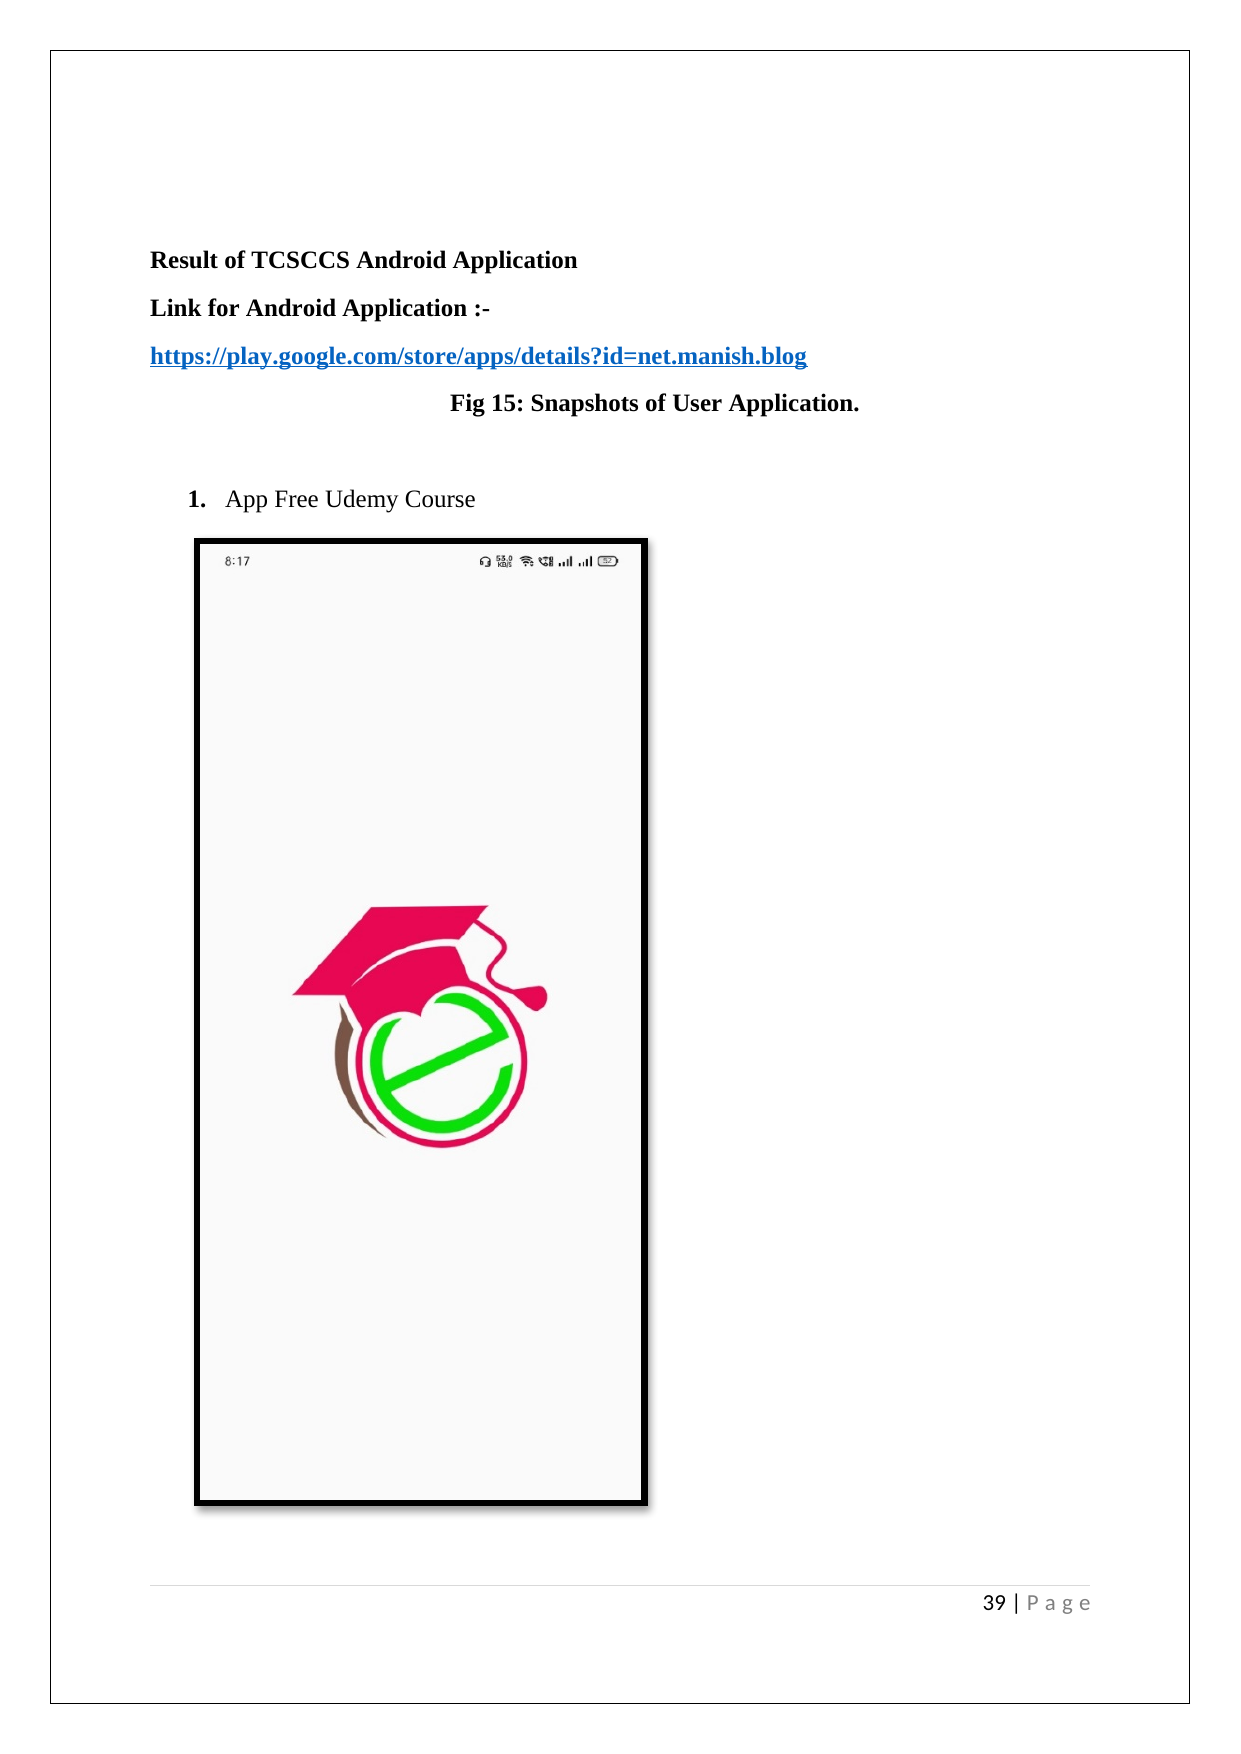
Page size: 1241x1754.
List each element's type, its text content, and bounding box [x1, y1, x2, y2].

text https://play.google.com/store/apps/details?id=net.manish.blog [150, 341, 1090, 369]
picture [200, 544, 641, 1500]
list App Free Udemy Course [187, 484, 1090, 513]
text Link for Android Application :- [150, 293, 1090, 322]
text Fig 15: Snapshots of User Application. [375, 388, 1090, 417]
text Result of TCSCCS Android Application [150, 245, 1090, 274]
